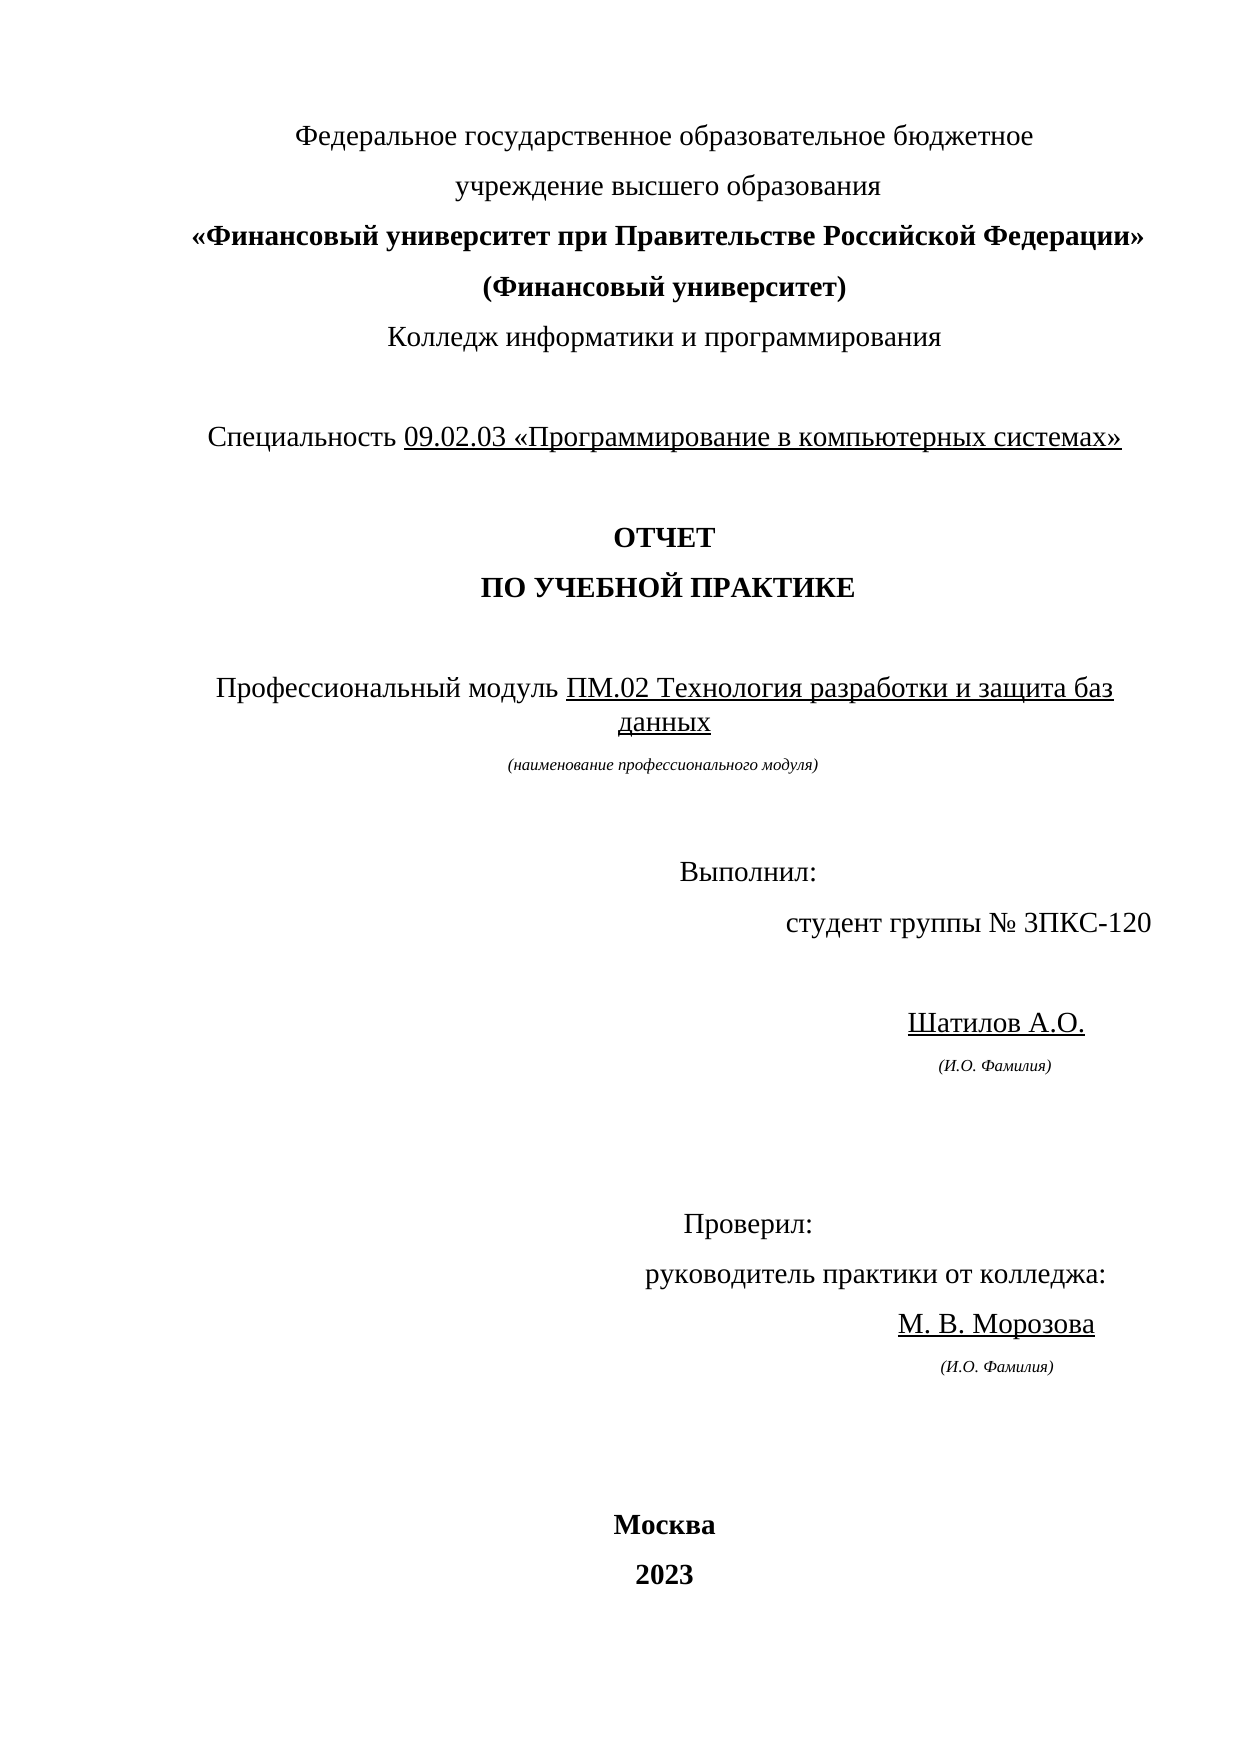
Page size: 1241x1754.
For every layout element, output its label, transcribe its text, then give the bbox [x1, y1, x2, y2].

text Профессиональный модуль ПМ.02 Технология разработки и защита баз данных [177, 670, 1152, 737]
text Колледж информатики и программирования [177, 319, 1152, 352]
text Шатилов А.О. [767, 1005, 1152, 1039]
text руководитель практики от колледжа: [177, 1256, 1152, 1290]
text (И.О. Фамилия) [841, 1055, 1152, 1089]
text студент группы № 3ПКС-120 [177, 905, 1152, 938]
text (Финансовый университет) [177, 269, 1152, 302]
text (наименование профессионального модуля) [177, 754, 1152, 788]
text Выполнил: [177, 854, 1152, 888]
text Специальность 09.02.03 «Программирование в компьютерных системах» [177, 419, 1152, 453]
text М. В. Морозова [767, 1306, 1152, 1340]
text «Финансовый университет при Правительстве Российской Федерации» [177, 218, 1152, 252]
text Федеральное государственное образовательное бюджетное [177, 118, 1152, 152]
text Москва [177, 1507, 1152, 1541]
text Проверил: [177, 1206, 1152, 1239]
text учреждение высшего образования [177, 168, 1152, 202]
text (И.О. Фамилия) [472, 1357, 1152, 1390]
text ПО УЧЕБНОЙ ПРАКТИКЕ [177, 570, 1152, 603]
text 2023 [177, 1557, 1152, 1591]
text ОТЧЕТ [177, 520, 1152, 553]
